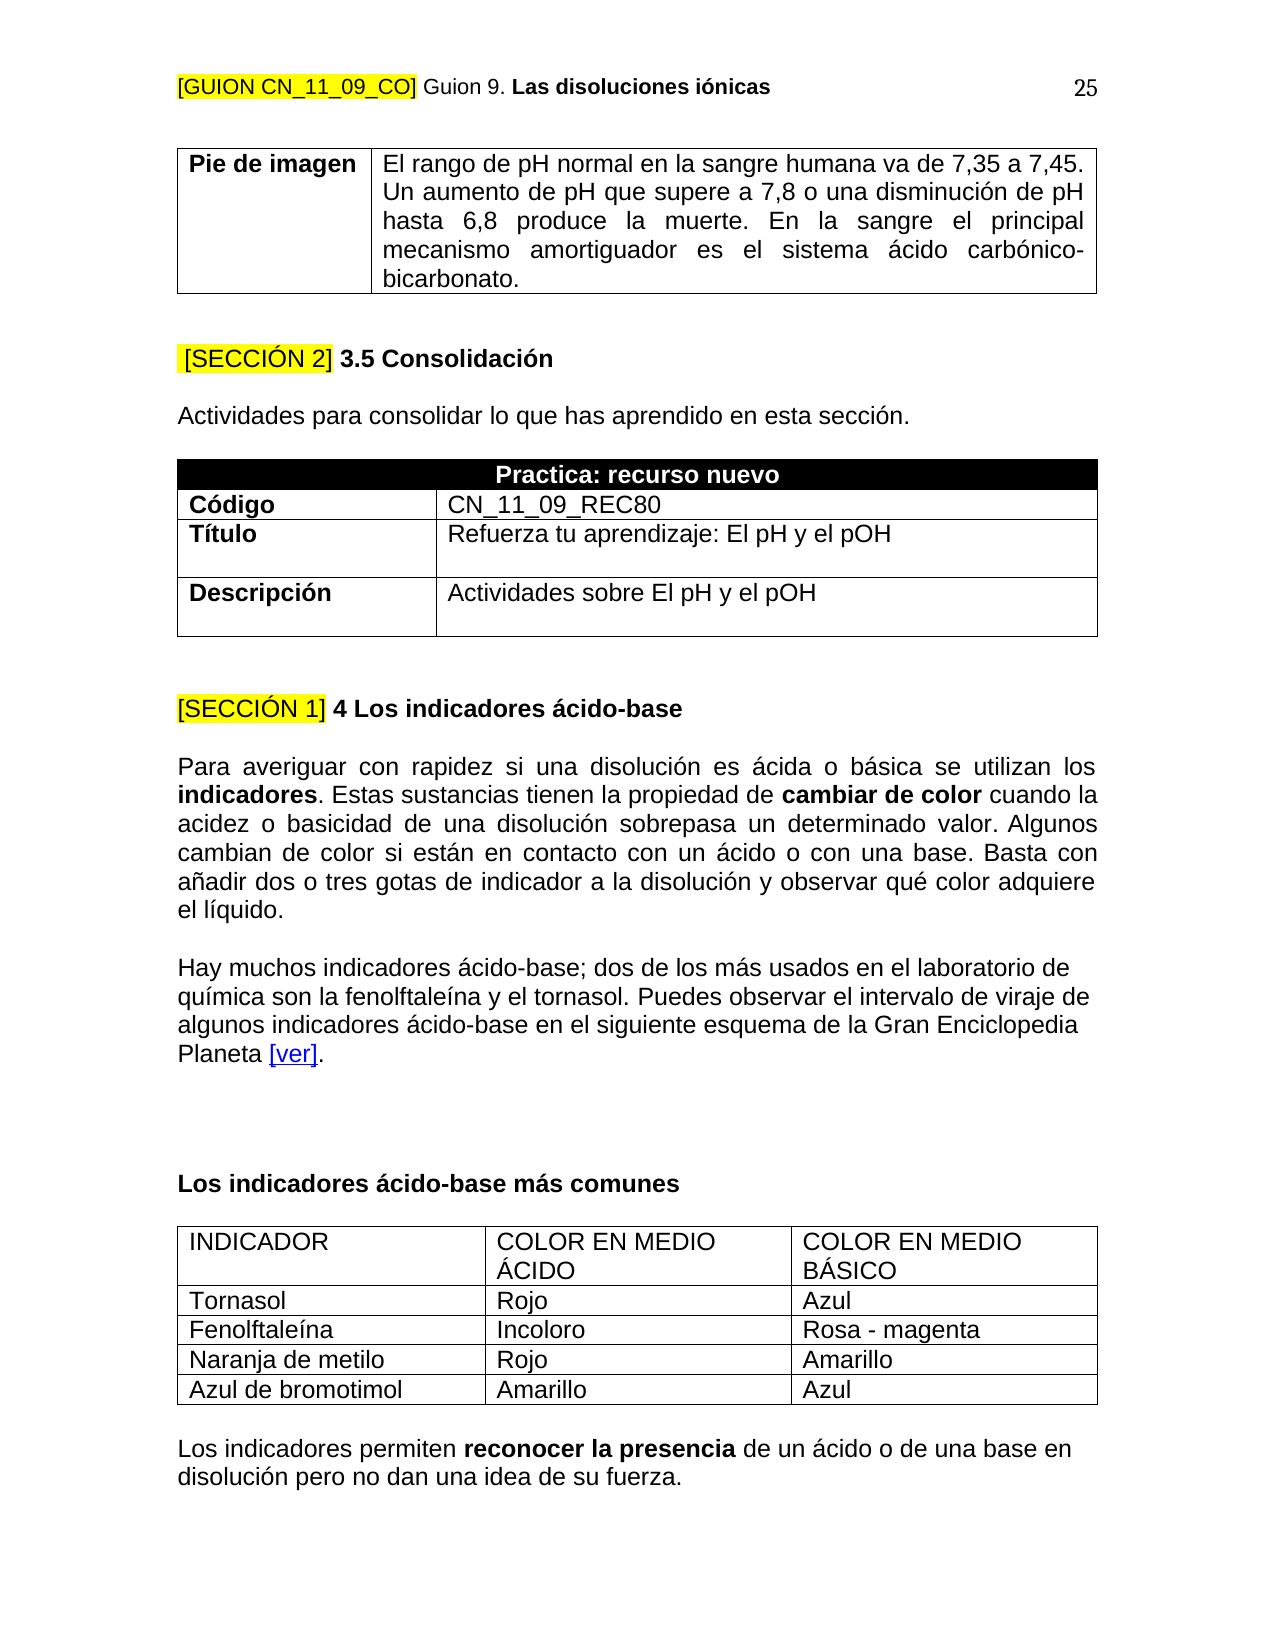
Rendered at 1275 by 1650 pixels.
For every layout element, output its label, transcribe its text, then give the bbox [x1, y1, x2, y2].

table_cell Rosa - magenta [792, 1316, 1097, 1344]
text [SECCIÓN 2] 3.5 Consolidación [333, 344, 1098, 373]
text Los indicadores ácido-base más comunes [177, 1169, 1098, 1197]
table_cell Amarillo [792, 1345, 1097, 1374]
table_cell El rango de pH normal en la sangre humana va de 7,35 a 7,45. Un aumento de pH que supere a 7,8 o una disminución de pH hasta 6,8 produce la muerte. En la sangre el principal mecanismo amortiguador es el sistema ácido carbónico-bicarbonato. [372, 149, 1096, 292]
table_cell Rojo [486, 1345, 791, 1374]
table_header Practica: recurso nuevo [178, 460, 1097, 489]
table_header COLOR EN MEDIO BÁSICO [792, 1227, 1097, 1285]
table_cell Azul de bromotimol [178, 1375, 485, 1404]
table_cell CN_11_09_REC80 [437, 490, 1097, 518]
table_cell Pie de imagen [178, 149, 371, 292]
table_cell Azul [792, 1286, 1097, 1314]
table_header COLOR EN MEDIO ÁCIDO [486, 1227, 791, 1285]
text [SECCIÓN 1] 4 Los indicadores ácido-base [326, 694, 1098, 723]
table_cell Título [178, 520, 436, 577]
table_cell Tornasol [178, 1286, 485, 1314]
table_cell Naranja de metilo [178, 1345, 485, 1374]
text Los indicadores permiten reconocer la presencia de un ácido o de una base en disolución pero no dan una idea de su fuerza. [177, 1434, 1098, 1491]
table_cell Descripción [178, 578, 436, 636]
table_cell Fenolftaleína [178, 1316, 485, 1344]
table_cell Incoloro [486, 1316, 791, 1344]
text Actividades para consolidar lo que has aprendido en esta sección. [177, 401, 1098, 430]
table_cell Rojo [486, 1286, 791, 1314]
table_header INDICADOR [178, 1227, 485, 1285]
table_cell Refuerza tu aprendizaje: El pH y el pOH [437, 520, 1097, 577]
text Para averiguar con rapidez si una disolución es ácida o básica se utilizan los indicadores. Estas sustancias tienen la propiedad de cambiar de color cuando la acidez o basicidad de una disolución sobrepasa un determinado valor. Algunos cambian de color si están en contacto con un ácido o con una base. Basta con añadir dos o tres gotas de indicador a la disolución y observar qué color adquiere el líquido. [177, 752, 1098, 924]
table_cell Amarillo [486, 1375, 791, 1404]
table_cell Código [178, 490, 436, 518]
table_cell Actividades sobre El pH y el pOH [437, 578, 1097, 636]
text Hay muchos indicadores ácido-base; dos de los más usados en el laboratorio de química son la fenolftaleína y el tornasol. Puedes observar el intervalo de viraje de algunos indicadores ácido-base en el siguiente esquema de la Gran Enciclopedia Planeta [ver]. [177, 953, 1098, 1068]
table_cell Azul [792, 1375, 1097, 1404]
